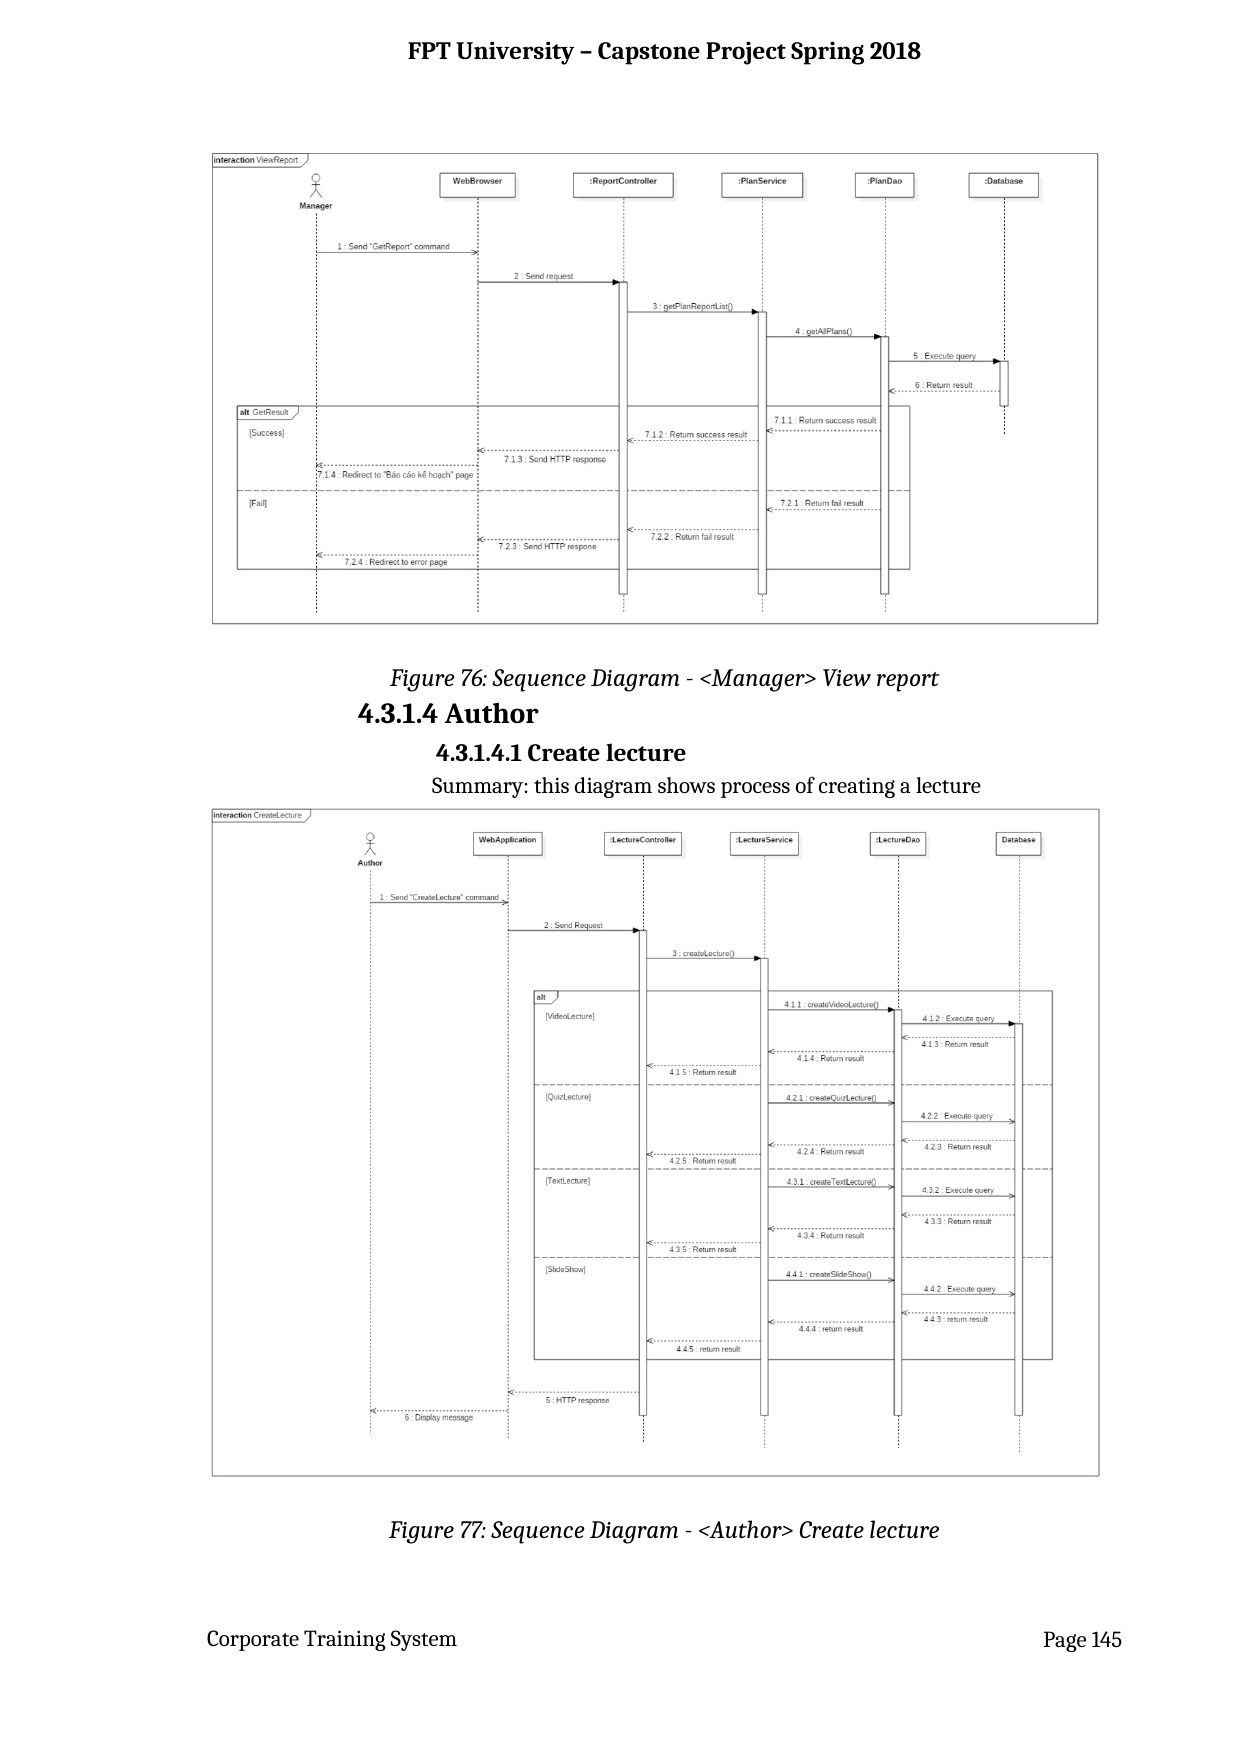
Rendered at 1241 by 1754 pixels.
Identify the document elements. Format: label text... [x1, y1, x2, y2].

text Figure 77: Sequence Diagram - <Author> Create lecture [207, 1516, 1122, 1544]
picture [206, 803, 1122, 1499]
subtitle 4.3.1.4.1 Create lecture [436, 739, 1124, 768]
picture [206, 147, 1122, 648]
text Summary: this diagram shows process of creating a lecture [432, 773, 1122, 799]
text Figure 76: Sequence Diagram - <Manager> View report [207, 664, 1122, 693]
subtitle 4.3.1.4 Author [357, 697, 1124, 731]
